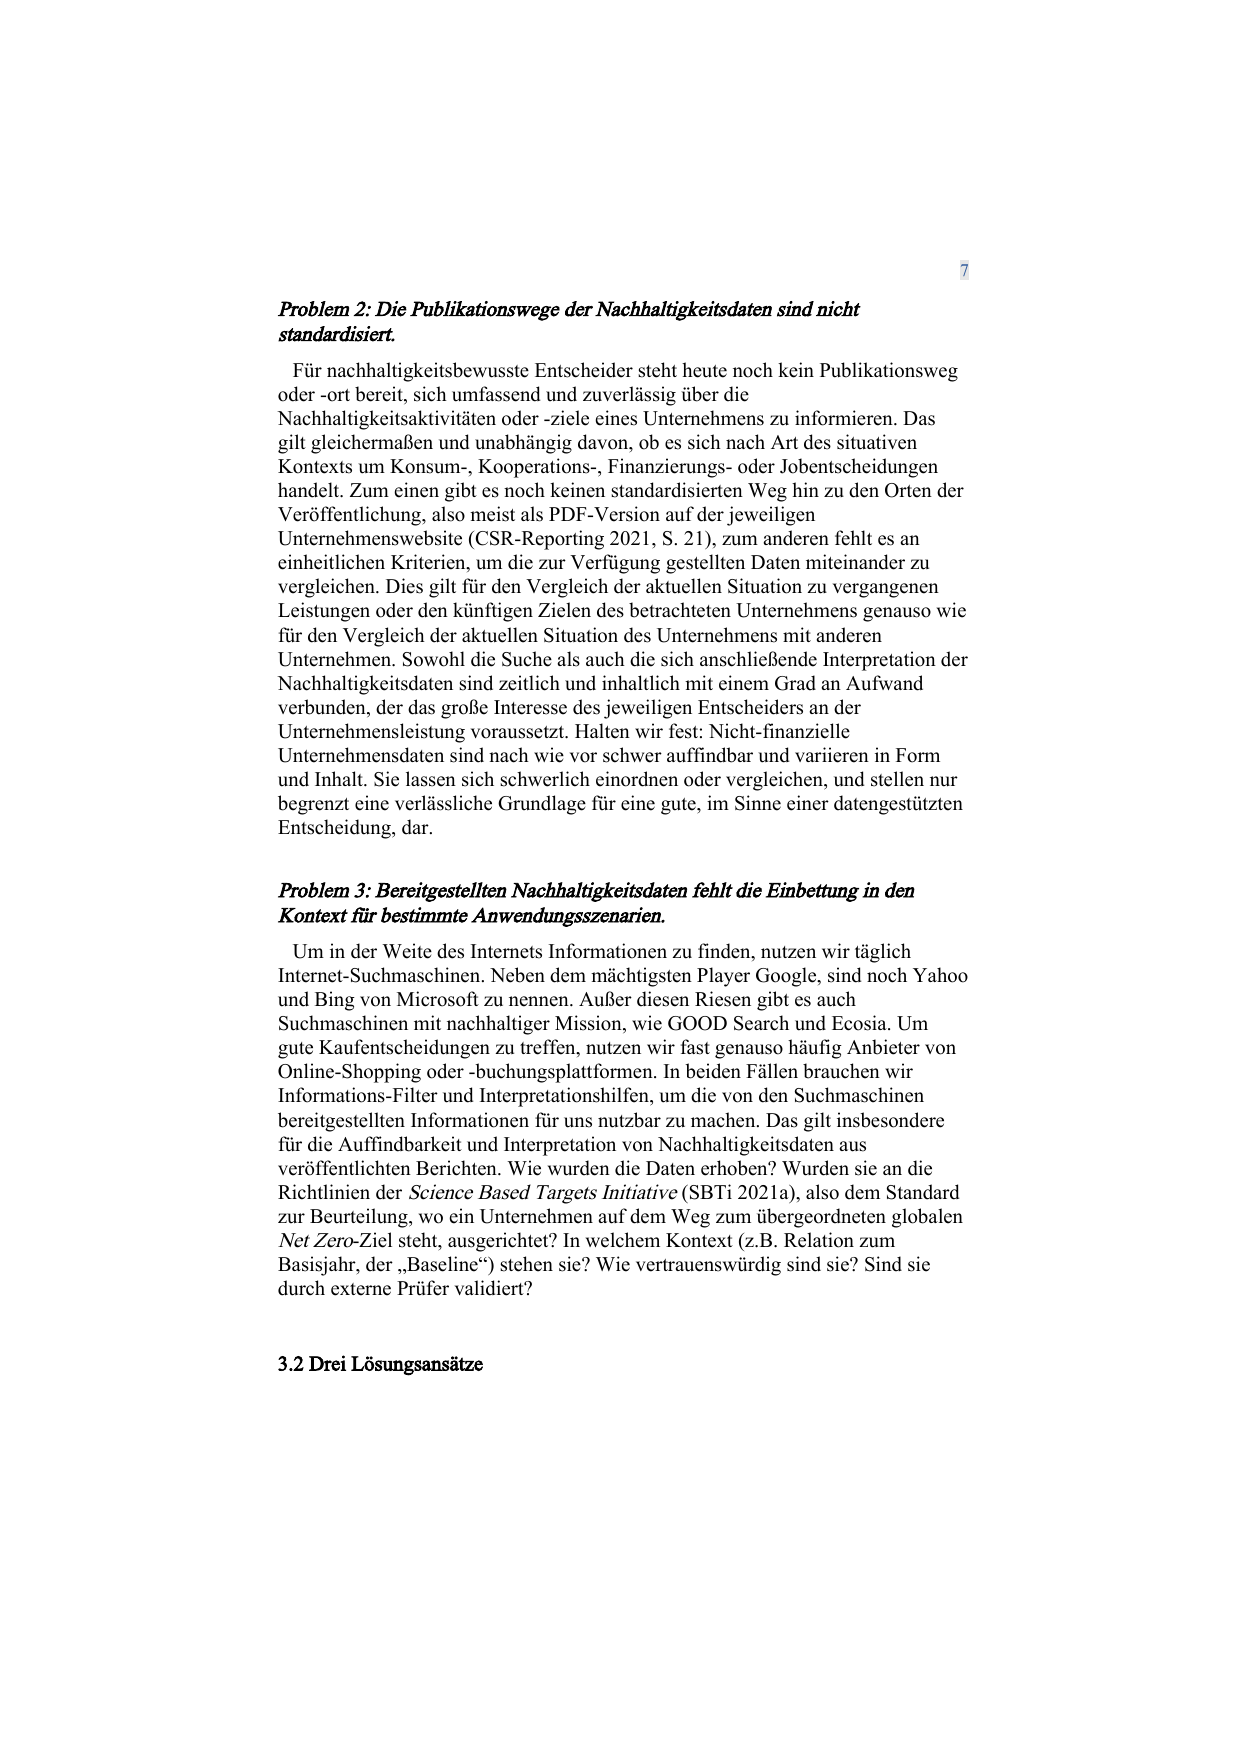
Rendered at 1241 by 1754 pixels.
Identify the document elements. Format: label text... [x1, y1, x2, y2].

subtitle Problem 3: Bereitgestellten Nachhaltigkeitsdaten fehlt die Einbettung in den Kontext für bestimmte Anwendungsszenarien. [278, 877, 968, 927]
text Für nachhaltigkeitsbewusste Entscheider steht heute noch kein Publikationsweg oder -ort bereit, sich umfassend und zuverlässig über die Nachhaltigkeitsaktivitäten oder -ziele eines Unternehmens zu informieren. Das gilt gleichermaßen und unabhängig davon, ob es sich nach Art des situativen Kontexts um Konsum-, Kooperations-, Finanzierungs- oder Jobentscheidungen handelt. Zum einen gibt es noch keinen standardisierten Weg hin zu den Orten der Veröffentlichung, also meist als PDF-Version auf der jeweiligen Unternehmenswebsite (CSR-Reporting 2021, S. 21), zum anderen fehlt es an einheitlichen Kriterien, um die zur Verfügung gestellten Daten miteinander zu vergleichen. Dies gilt für den Vergleich der aktuellen Situation zu vergangenen Leistungen oder den künftigen Zielen des betrachteten Unternehmens genauso wie für den Vergleich der aktuellen Situation des Unternehmens mit anderen Unternehmen. Sowohl die Suche als auch die sich anschließende Interpretation der Nachhaltigkeitsdaten sind zeitlich und inhaltlich mit einem Grad an Aufwand verbunden, der das große Interesse des jeweiligen Entscheiders an der Unternehmensleistung voraussetzt. Halten wir fest: Nicht-finanzielle Unternehmensdaten sind nach wie vor schwer auffindbar und variieren in Form und Inhalt. Sie lassen sich schwerlich einordnen oder vergleichen, und stellen nur begrenzt eine verlässliche Grundlage für eine gute, im Sinne einer datengestützten Entscheidung, dar. [278, 358, 968, 839]
text Um in der Weite des Internets Informationen zu finden, nutzen wir täglich Internet-Suchmaschinen. Neben dem mächtigsten Player Google, sind noch Yahoo und Bing von Microsoft zu nennen. Außer diesen Riesen gibt es auch Suchmaschinen mit nachhaltiger Mission, wie GOOD Search und Ecosia. Um gute Kaufentscheidungen zu treffen, nutzen wir fast genauso häufig Anbieter von Online-Shopping oder -buchungsplattformen. In beiden Fällen brauchen wir Informations-Filter und Interpretationshilfen, um die von den Suchmaschinen bereitgestellten Informationen für uns nutzbar zu machen. Das gilt insbesondere für die Auffindbarkeit und Interpretation von Nachhaltigkeitsdaten aus veröffentlichten Berichten. Wie wurden die Daten erhoben? Wurden sie an die Richtlinien der Science Based Targets Initiative (SBTi 2021a), also dem Standard zur Beurteilung, wo ein Unternehmen auf dem Weg zum übergeordneten globalen Net Zero-Ziel steht, ausgerichtet? In welchem Kontext (z.B. Relation zum Basisjahr, der „Baseline“) stehen sie? Wie vertrauenswürdig sind sie? Sind sie durch externe Prüfer validiert? [278, 939, 968, 1300]
subtitle Problem 2: Die Publikationswege der Nachhaltigkeitsdaten sind nicht standardisiert. [278, 295, 968, 345]
subtitle 3.2 Drei Lösungsansätze [278, 1350, 968, 1375]
